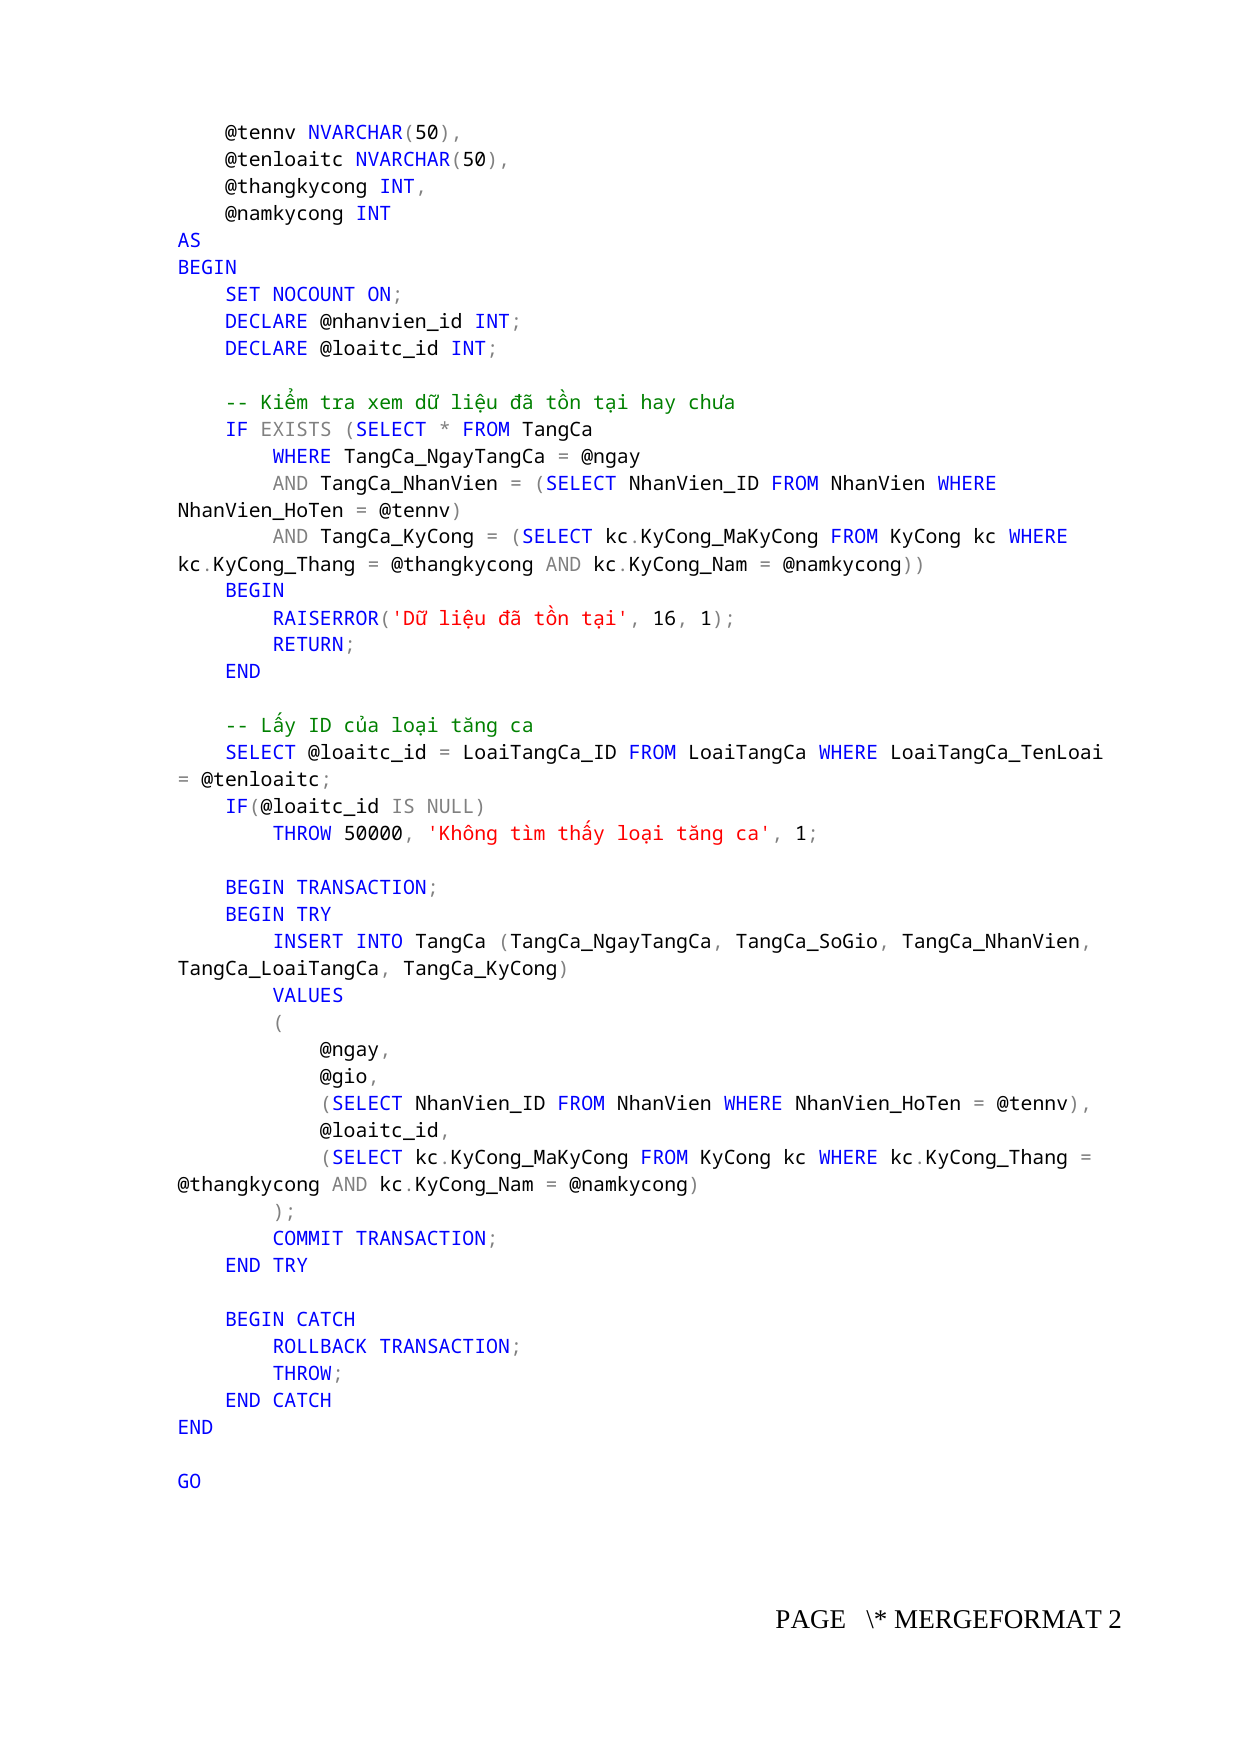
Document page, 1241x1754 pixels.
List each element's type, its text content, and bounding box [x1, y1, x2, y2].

text ( [177, 1008, 1122, 1035]
text AND TangCa_NhanVien = (SELECT NhanVien_ID FROM NhanVien WHERE NhanVien_HoTen = @tennv) [177, 469, 1122, 523]
text ROLLBACK TRANSACTION; [177, 1332, 1122, 1359]
text THROW 50000, 'Không tìm thấy loại tăng ca', 1; [177, 819, 1122, 847]
text BEGIN TRY [177, 901, 1122, 927]
text GO [177, 1467, 1122, 1494]
text (SELECT NhanVien_ID FROM NhanVien WHERE NhanVien_HoTen = @tennv), [177, 1089, 1122, 1116]
text IF EXISTS (SELECT * FROM TangCa [177, 415, 1122, 442]
text END [177, 1413, 1122, 1440]
text BEGIN [177, 577, 1122, 604]
text WHERE TangCa_NgayTangCa = @ngay [177, 442, 1122, 469]
text -- Kiểm tra xem dữ liệu đã tồn tại hay chưa [177, 388, 1122, 415]
text SELECT @loaitc_id = LoaiTangCa_ID FROM LoaiTangCa WHERE LoaiTangCa_TenLoai = @tenloaitc; [177, 739, 1122, 793]
text BEGIN CATCH [177, 1305, 1122, 1332]
text @thangkycong INT, [177, 172, 1122, 199]
text BEGIN [177, 253, 1122, 280]
text RAISERROR('Dữ liệu đã tồn tại', 16, 1); [177, 604, 1122, 631]
text SET NOCOUNT ON; [177, 280, 1122, 307]
text -- Lấy ID của loại tăng ca [177, 712, 1122, 739]
text END CATCH [177, 1386, 1122, 1413]
text DECLARE @nhanvien_id INT; [177, 307, 1122, 334]
text ); [177, 1197, 1122, 1224]
text AND TangCa_KyCong = (SELECT kc.KyCong_MaKyCong FROM KyCong kc WHERE kc.KyCong_Thang = @thangkycong AND kc.KyCong_Nam = @namkycong)) [177, 523, 1122, 577]
text @loaitc_id, [177, 1116, 1122, 1143]
text THROW; [177, 1359, 1122, 1386]
text IF(@loaitc_id IS NULL) [177, 793, 1122, 819]
text @tenloaitc NVARCHAR(50), [177, 145, 1122, 172]
text @namkycong INT [177, 199, 1122, 226]
text @ngay, [177, 1035, 1122, 1062]
text COMMIT TRANSACTION; [177, 1224, 1122, 1251]
text AS [177, 226, 1122, 253]
text BEGIN TRANSACTION; [177, 873, 1122, 901]
text RETURN; [177, 631, 1122, 658]
text @tennv NVARCHAR(50), [177, 118, 1122, 145]
text END TRY [177, 1251, 1122, 1278]
text DECLARE @loaitc_id INT; [177, 334, 1122, 361]
text END [177, 658, 1122, 685]
text INSERT INTO TangCa (TangCa_NgayTangCa, TangCa_SoGio, TangCa_NhanVien, TangCa_LoaiTangCa, TangCa_KyCong) [177, 927, 1122, 981]
text VALUES [177, 981, 1122, 1008]
text @gio, [177, 1062, 1122, 1089]
text (SELECT kc.KyCong_MaKyCong FROM KyCong kc WHERE kc.KyCong_Thang = @thangkycong AND kc.KyCong_Nam = @namkycong) [177, 1143, 1122, 1197]
